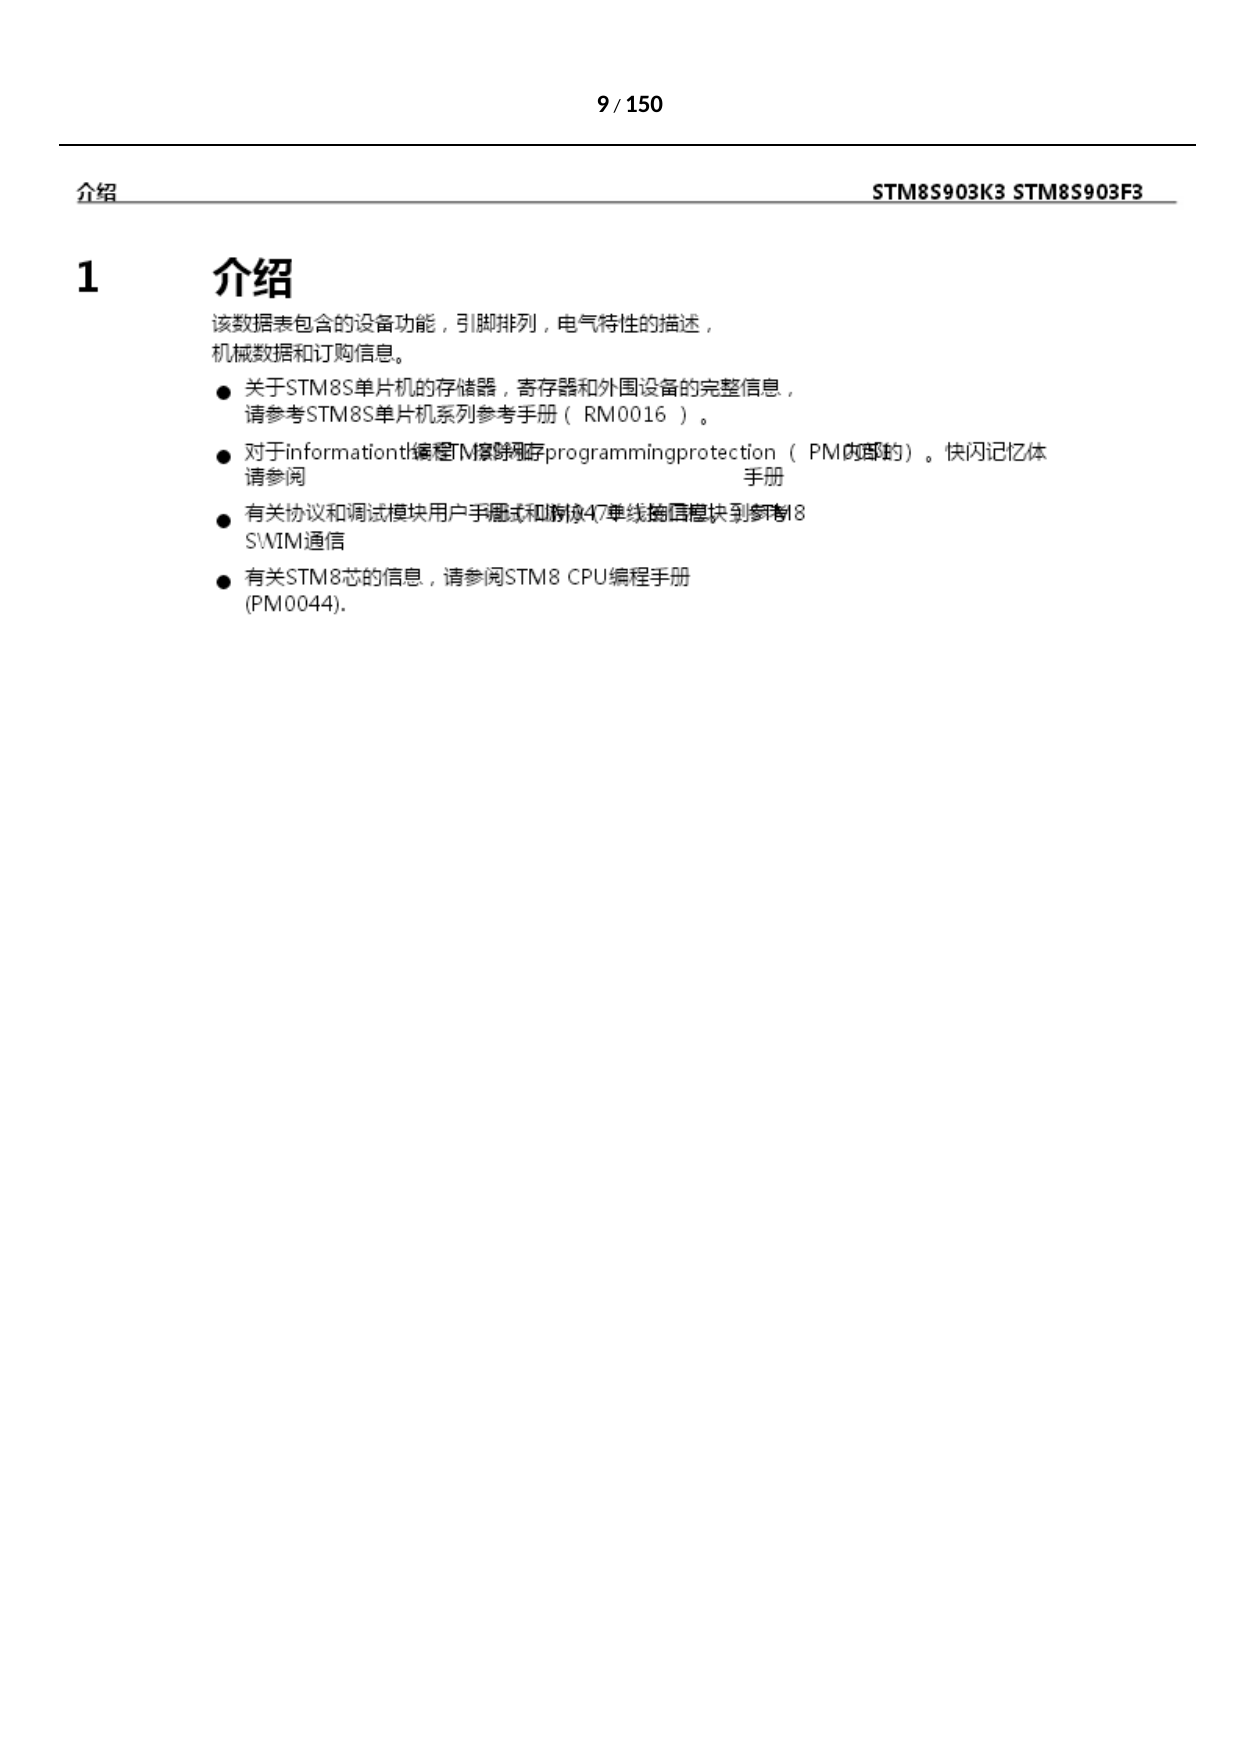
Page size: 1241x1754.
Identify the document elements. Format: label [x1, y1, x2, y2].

picture [59, 156, 1194, 638]
